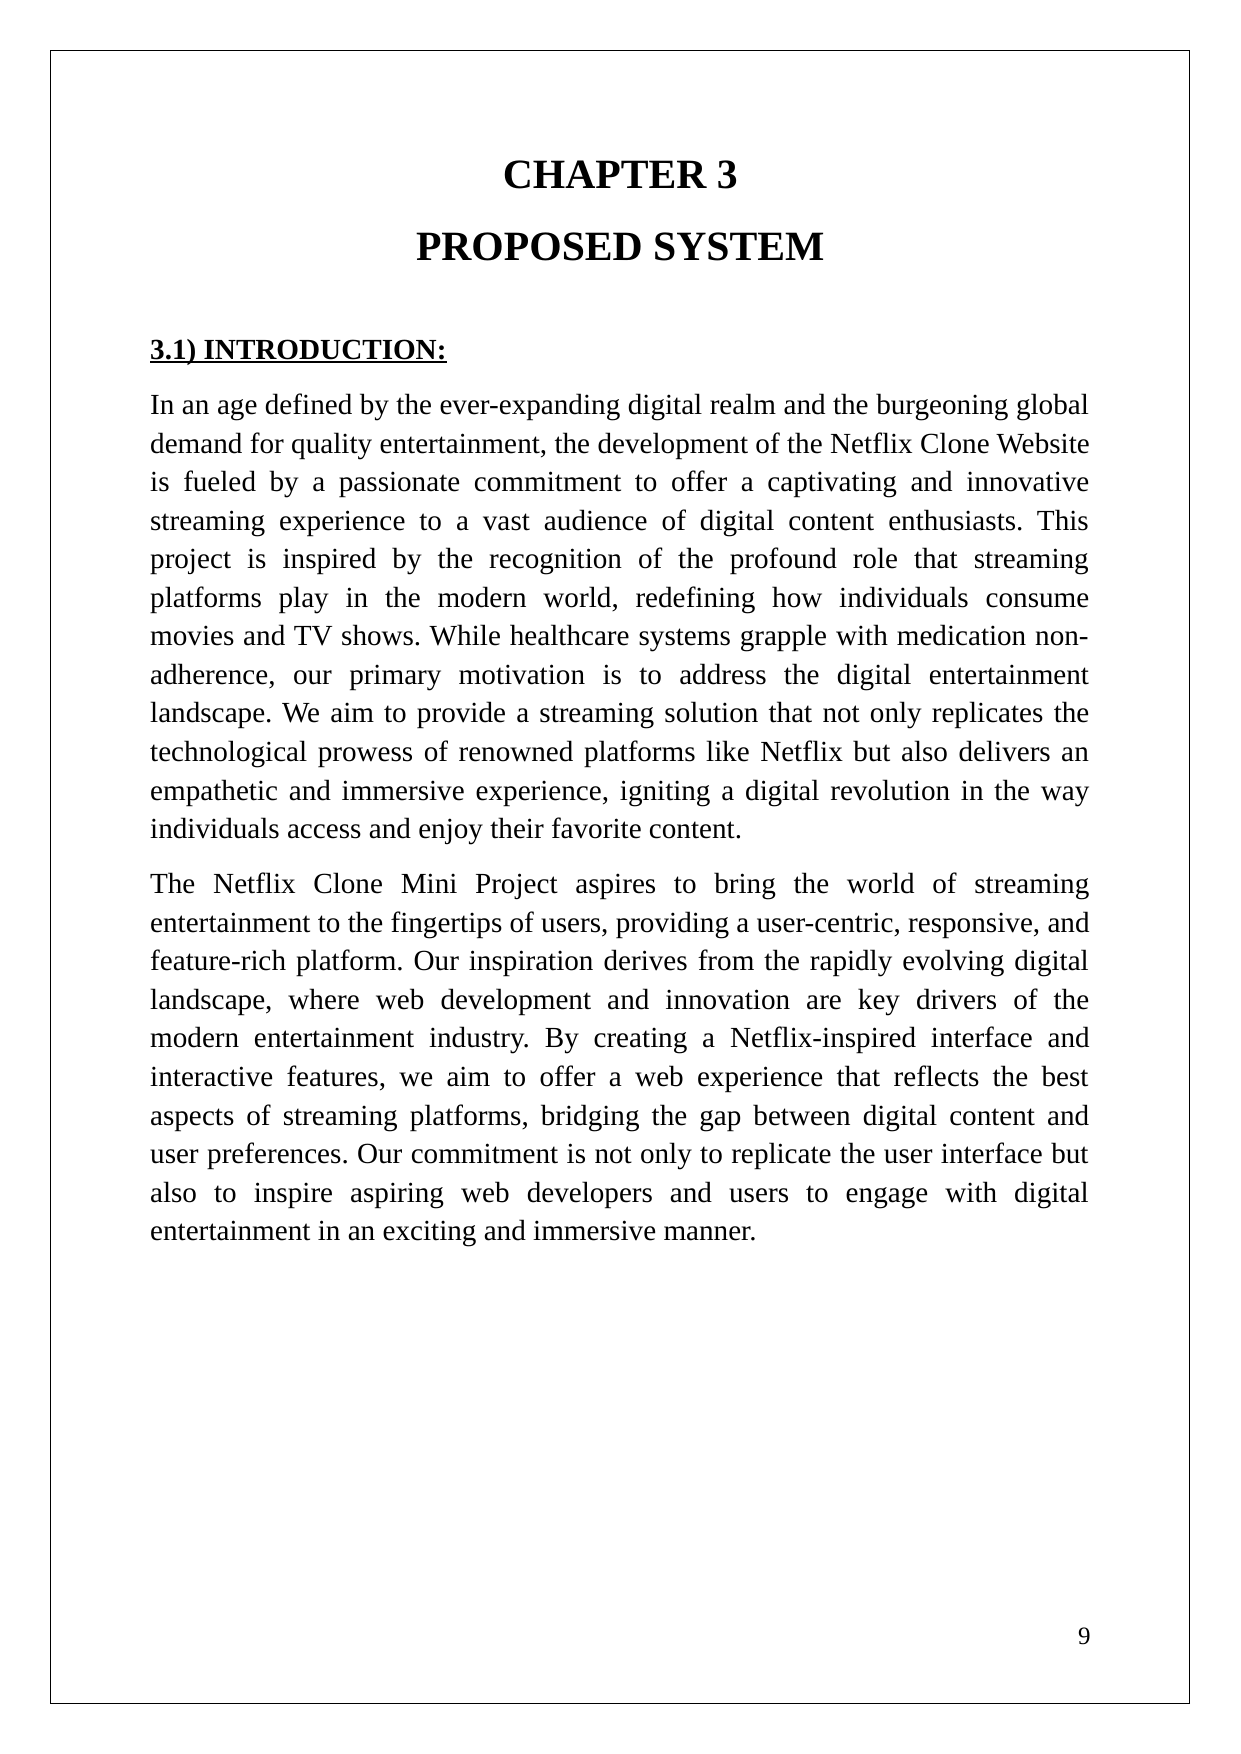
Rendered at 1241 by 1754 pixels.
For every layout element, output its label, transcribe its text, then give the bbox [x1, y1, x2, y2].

text 3.1) INTRODUCTION: [150, 332, 1090, 366]
text PROPOSED SYSTEM [150, 222, 1090, 270]
text The Netflix Clone Mini Project aspires to bring the world of streaming entertainment to the fingertips of users, providing a user-centric, responsive, and feature-rich platform. Our inspiration derives from the rapidly evolving digital landscape, where web development and innovation are key drivers of the modern entertainment industry. By creating a Netflix-inspired interface and interactive features, we aim to offer a web experience that reflects the best aspects of streaming platforms, bridging the gap between digital content and user preferences. Our commitment is not only to replicate the user interface but also to inspire aspiring web developers and users to engage with digital entertainment in an exciting and immersive manner. [150, 866, 1090, 1247]
text CHAPTER 3 [150, 150, 1090, 198]
text In an age defined by the ever-expanding digital realm and the burgeoning global demand for quality entertainment, the development of the Netflix Clone Website is fueled by a passionate commitment to offer a captivating and innovative streaming experience to a vast audience of digital content enthusiasts. This project is inspired by the recognition of the profound role that streaming platforms play in the modern world, redefining how individuals consume movies and TV shows. While healthcare systems grapple with medication non-adherence, our primary motivation is to address the digital entertainment landscape. We aim to provide a streaming solution that not only replicates the technological prowess of renowned platforms like Netflix but also delivers an empathetic and immersive experience, igniting a digital revolution in the way individuals access and enjoy their favorite content. [150, 387, 1090, 845]
